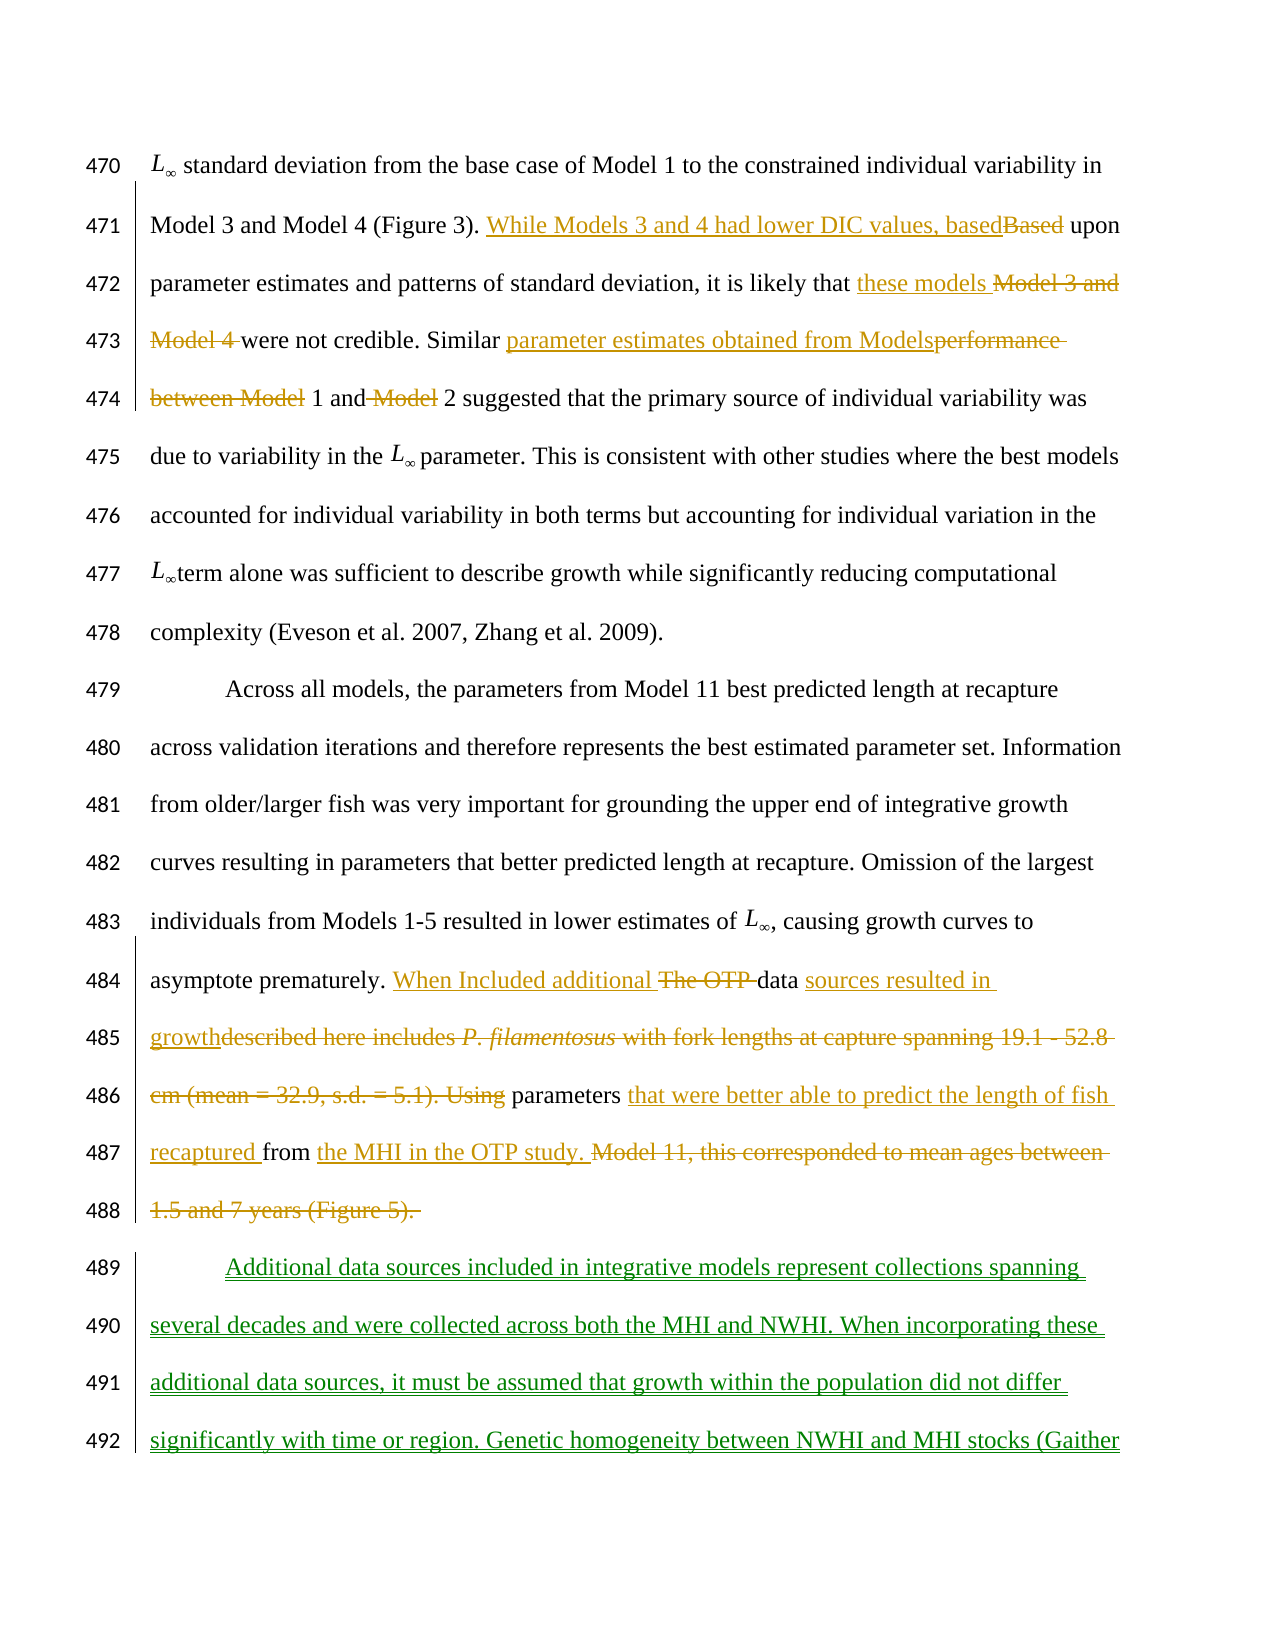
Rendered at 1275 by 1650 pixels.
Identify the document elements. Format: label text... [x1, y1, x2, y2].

text Across all models, the parameters from Model 11 best predicted length at recapture across validation iterations and therefore represents the best estimated parameter set. Information from older/larger fish was very important for grounding the upper end of integrative growth curves resulting in parameters that better predicted length at recapture. Omission of the largest individuals from Models 1-5 resulted in lower estimates of , causing growth curves to asymptote prematurely. data parameters from [150, 674, 1125, 1223]
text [150, 150, 1125, 646]
